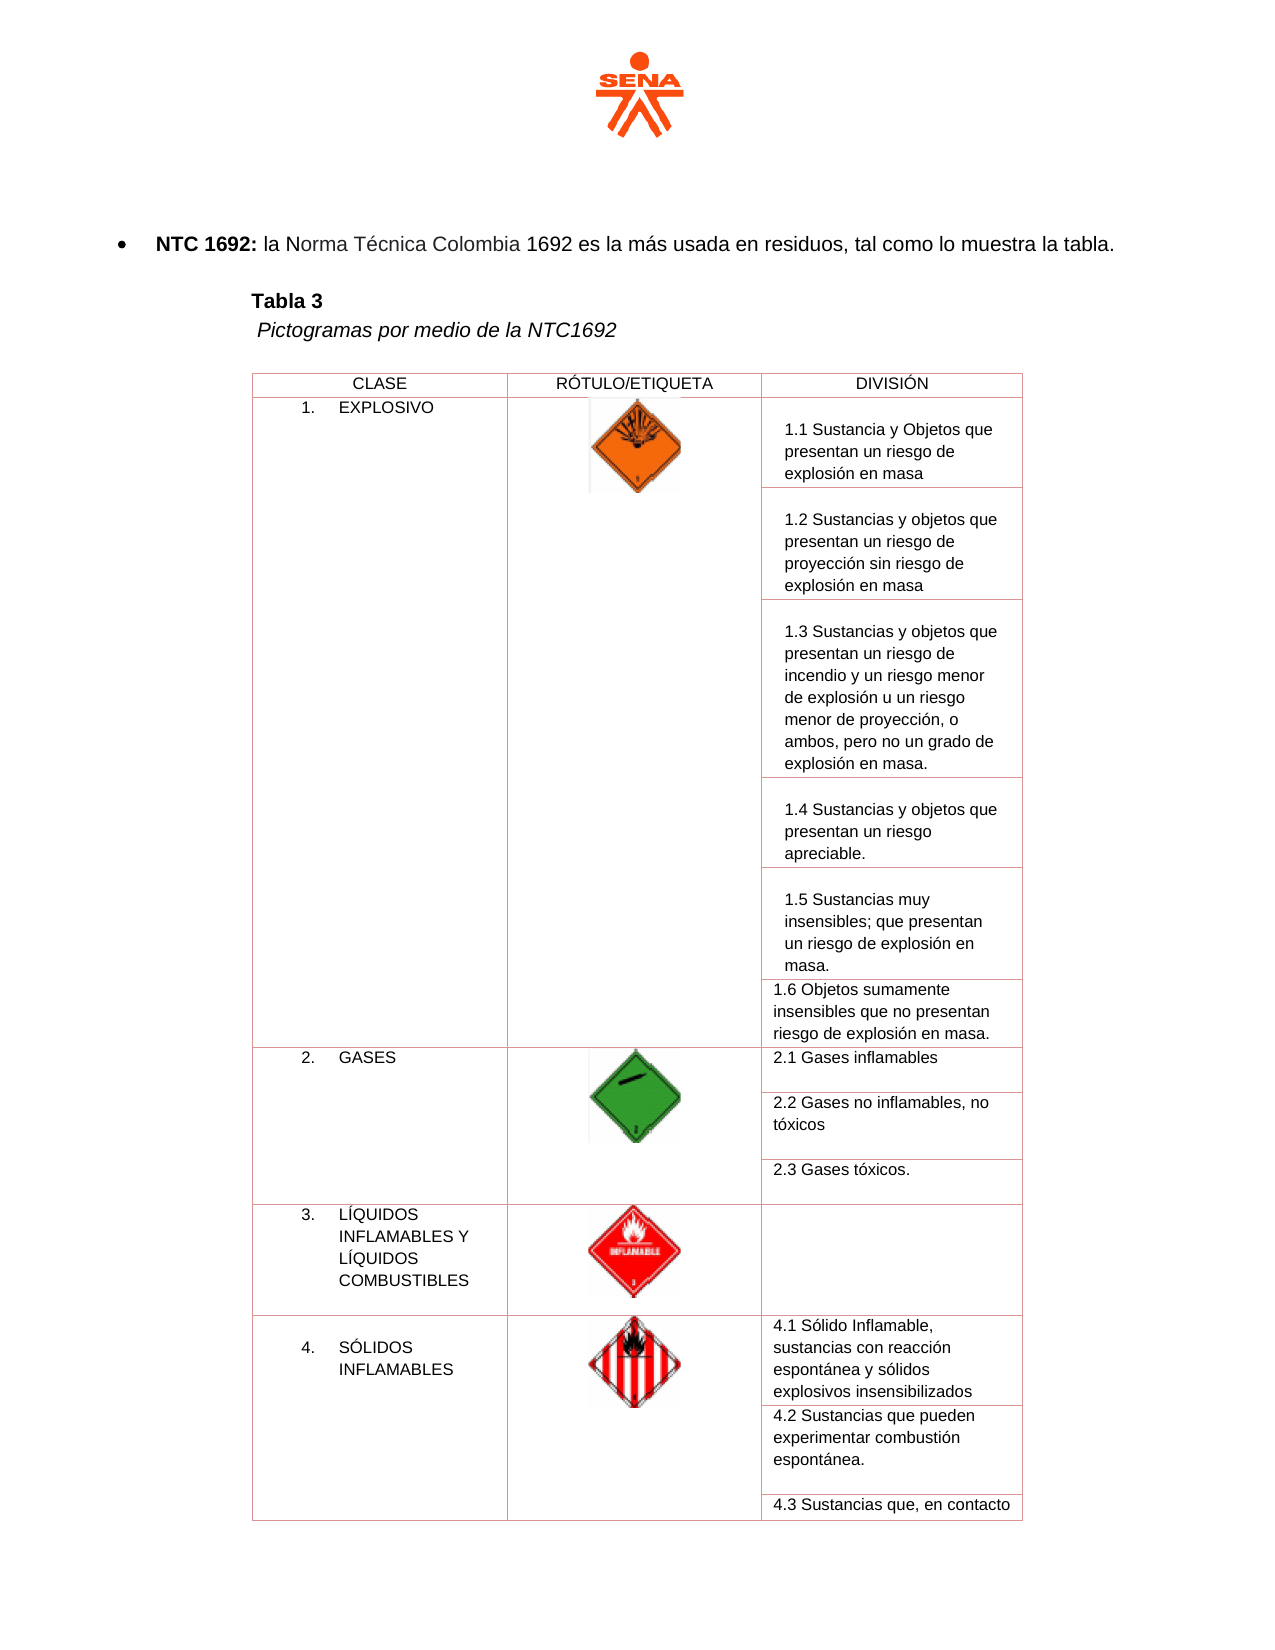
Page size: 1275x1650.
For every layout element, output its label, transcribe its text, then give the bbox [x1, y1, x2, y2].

table_cell [762, 488, 1022, 599]
table_cell [508, 398, 761, 1047]
table_cell 2.1 Gases inflamables [762, 1048, 1022, 1092]
table_cell 1.6 Objetos sumamente insensibles que no presentan riesgo de explosión en masa. [762, 980, 1022, 1047]
table_cell EXPLOSIVO [253, 398, 507, 1047]
table_cell SÓLIDOS INFLAMABLES [253, 1316, 507, 1520]
picture [588, 397, 681, 493]
table_cell [508, 1316, 761, 1520]
picture [585, 48, 690, 142]
picture [588, 1048, 681, 1143]
picture [588, 1316, 681, 1408]
table_cell 2.3 Gases tóxicos. [762, 1160, 1022, 1204]
table_cell [508, 1048, 761, 1204]
table_cell [762, 398, 1022, 487]
table_cell LÍQUIDOS INFLAMABLES Y LÍQUIDOS COMBUSTIBLES [253, 1205, 507, 1315]
table_cell [762, 600, 1022, 777]
table_cell [508, 1205, 761, 1315]
table_cell 4.2 Sustancias que pueden experimentar combustión espontánea. [762, 1406, 1022, 1494]
table_cell [762, 778, 1022, 867]
table_cell GASES [253, 1048, 507, 1204]
table_header CLASE [253, 374, 507, 397]
table_header RÓTULO/ETIQUETA [508, 374, 761, 397]
list NTC 1692: la Norma Técnica Colombia 1692 es la más usada en residuos, tal como lo muestra la tabla. [520, 232, 1157, 256]
table_cell 2.2 Gases no inflamables, no tóxicos [762, 1093, 1022, 1159]
table_cell 4.1 Sólido Inflamable, sustancias con reacción espontánea y sólidos explosivos insensibilizados [762, 1316, 1022, 1405]
picture [588, 1205, 681, 1298]
table_cell [762, 868, 1022, 979]
table_cell [762, 1205, 1022, 1315]
text Pictogramas por medio de la NTC1692 [251, 317, 1157, 341]
table_cell 4.3 Sustancias que, en contacto con el agua, desprenden gases inflamables. [762, 1495, 1022, 1520]
table_header DIVISIÓN [762, 374, 1022, 397]
text Tabla 3 [251, 287, 1157, 314]
